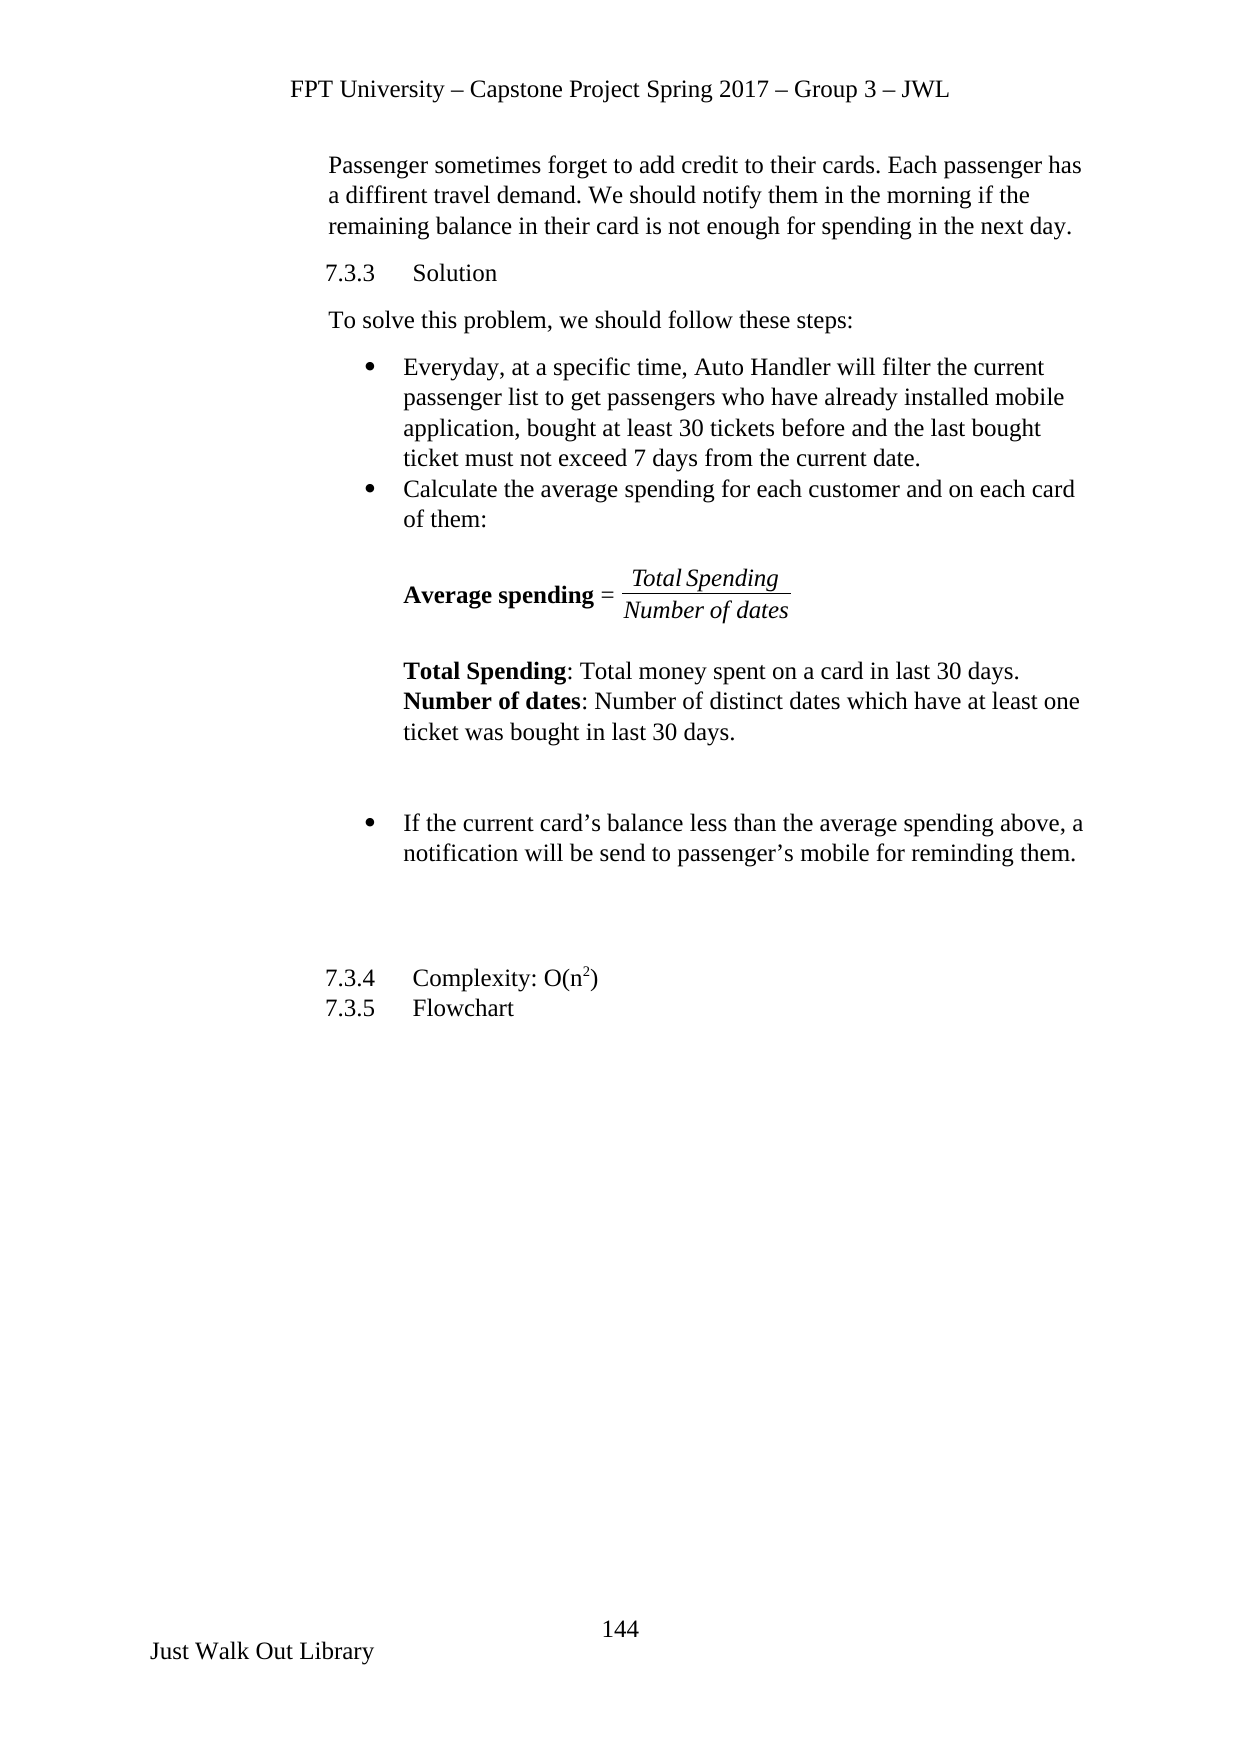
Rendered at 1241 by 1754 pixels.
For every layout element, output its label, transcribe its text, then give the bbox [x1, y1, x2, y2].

text Passenger sometimes forget to add credit to their cards. Each passenger has a diffirent travel demand. We should notify them in the morning if the remaining balance in their card is not enough for spending in the next day. [328, 150, 1090, 239]
list Average spending = [403, 565, 1090, 624]
list Calculate the average spending for each customer and on each card of them: [366, 474, 1090, 533]
list Number of dates: Number of distinct dates which have at least one ticket was bought in last 30 days. [403, 686, 1090, 746]
list Complexity: O(n2) [375, 963, 1090, 992]
text To solve this problem, we should follow these steps: [253, 305, 1090, 334]
list Total Spending: Total money spent on a card in last 30 days. [403, 656, 1090, 685]
list Everyday, at a specific time, Auto Handler will filter the current passenger list to get passengers who have already installed mobile application, bought at least 30 tickets before and the last bought ticket must not exceed 7 days from the current date. [366, 352, 1090, 472]
list Flowchart [375, 993, 1090, 1022]
list Solution [375, 258, 1090, 287]
list If the current card’s balance less than the average spending above, a notification will be send to passenger’s mobile for reminding them. [366, 808, 1090, 867]
